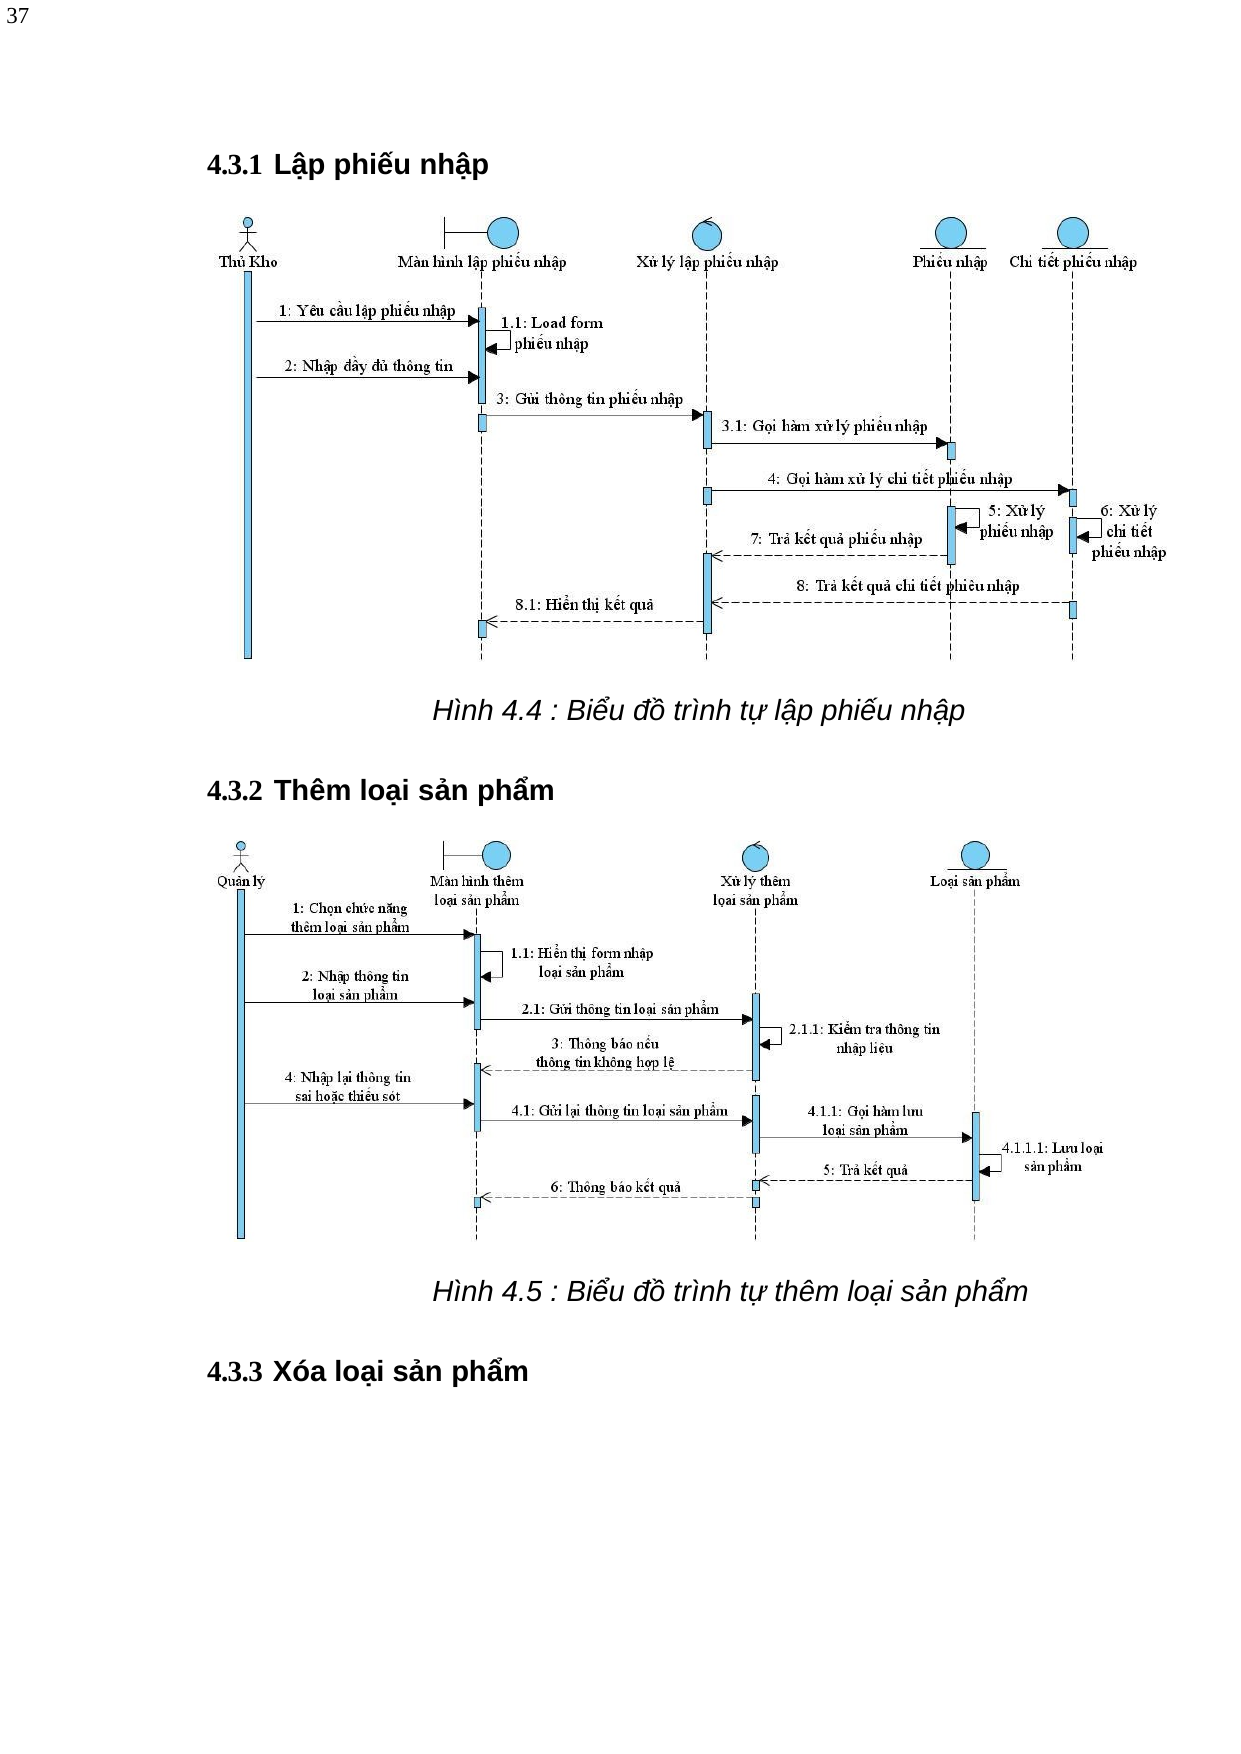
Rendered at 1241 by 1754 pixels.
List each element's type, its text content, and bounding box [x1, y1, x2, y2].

picture [213, 840, 1105, 1242]
text Hình 4.4 : Biểu đồ trình tự lập phiếu nhập [432, 693, 1240, 726]
picture [214, 215, 1167, 662]
text Hình 4.5 : Biểu đồ trình tự thêm loại sản phẩm [432, 1274, 1240, 1307]
subtitle Thêm loại sản phẩm [207, 773, 1240, 807]
subtitle Lập phiếu nhập [207, 147, 1240, 181]
subtitle Xóa loại sản phẩm [207, 1354, 1240, 1387]
